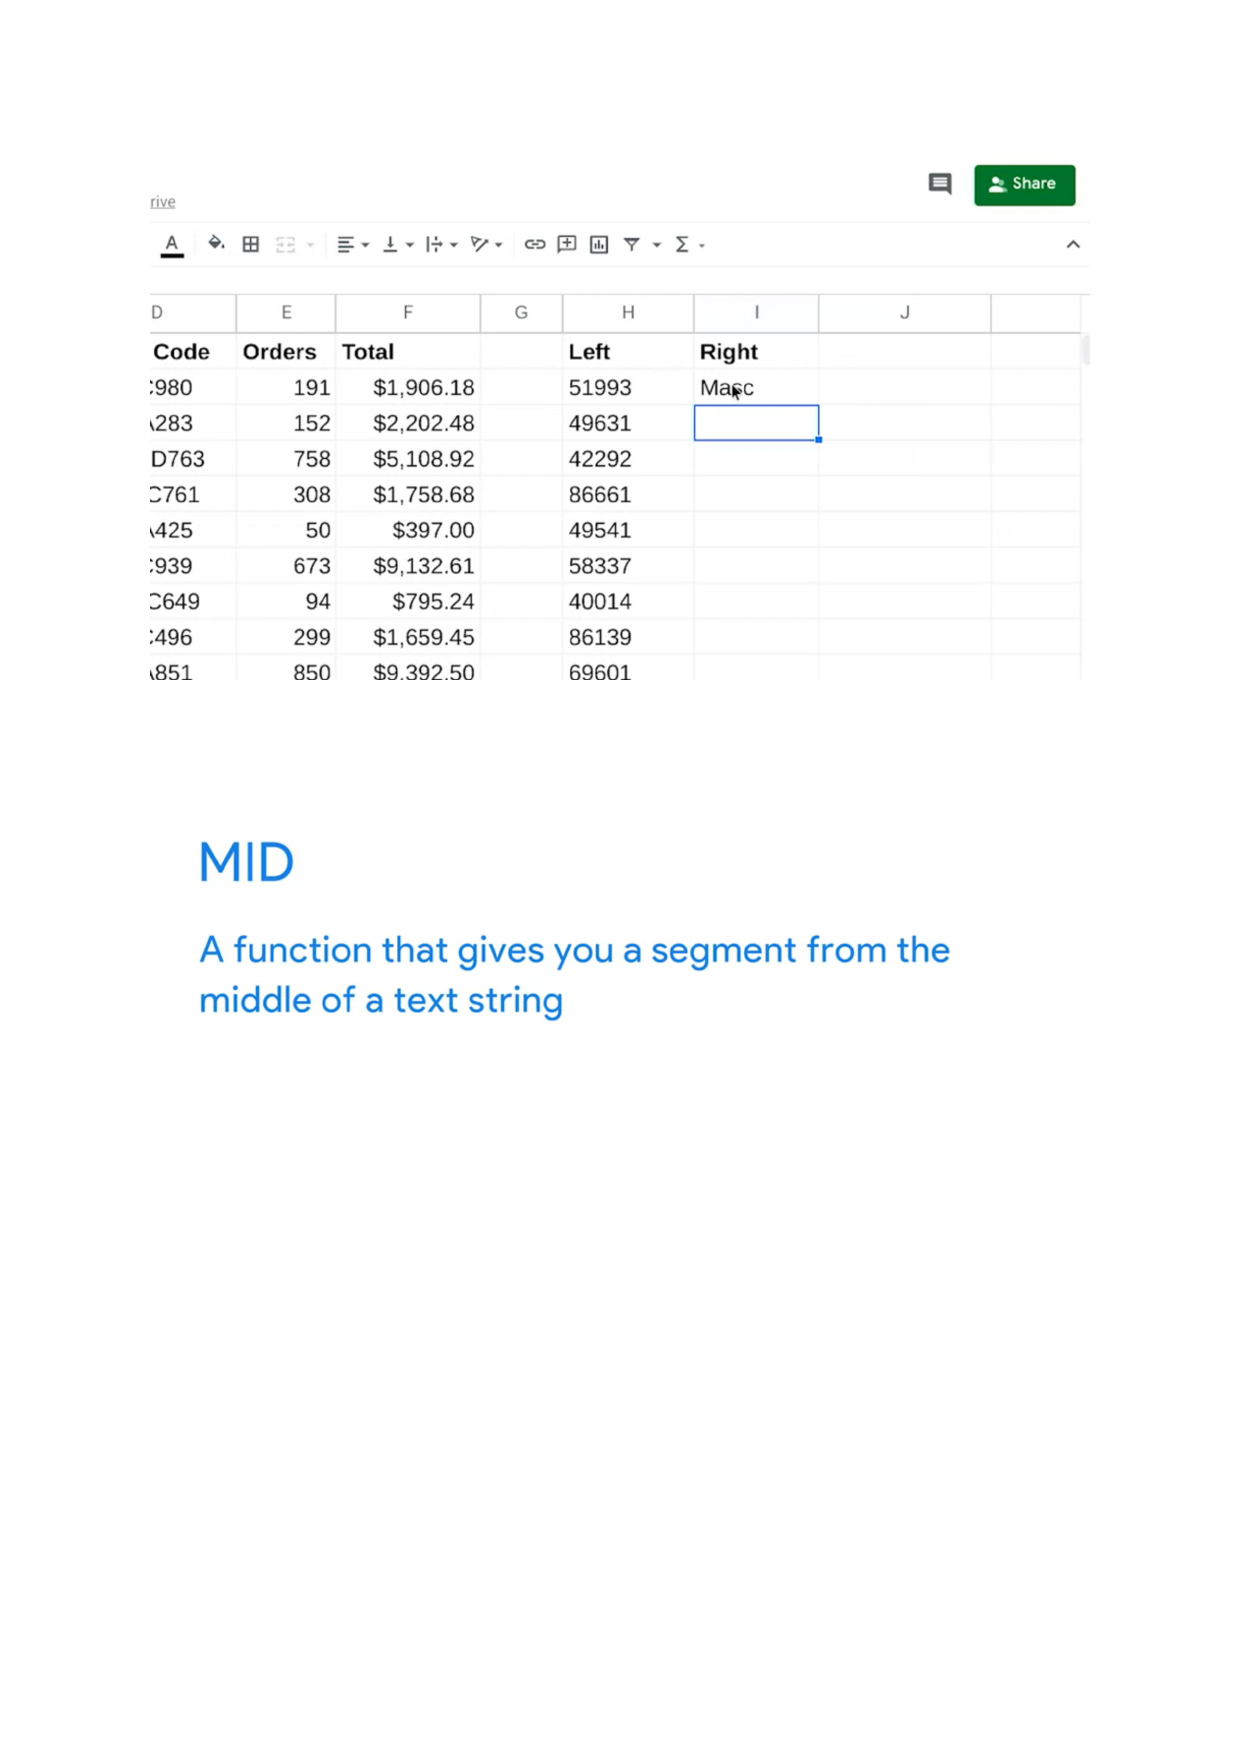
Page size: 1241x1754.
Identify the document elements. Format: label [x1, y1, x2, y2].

picture [150, 150, 1091, 680]
picture [150, 683, 1091, 1213]
